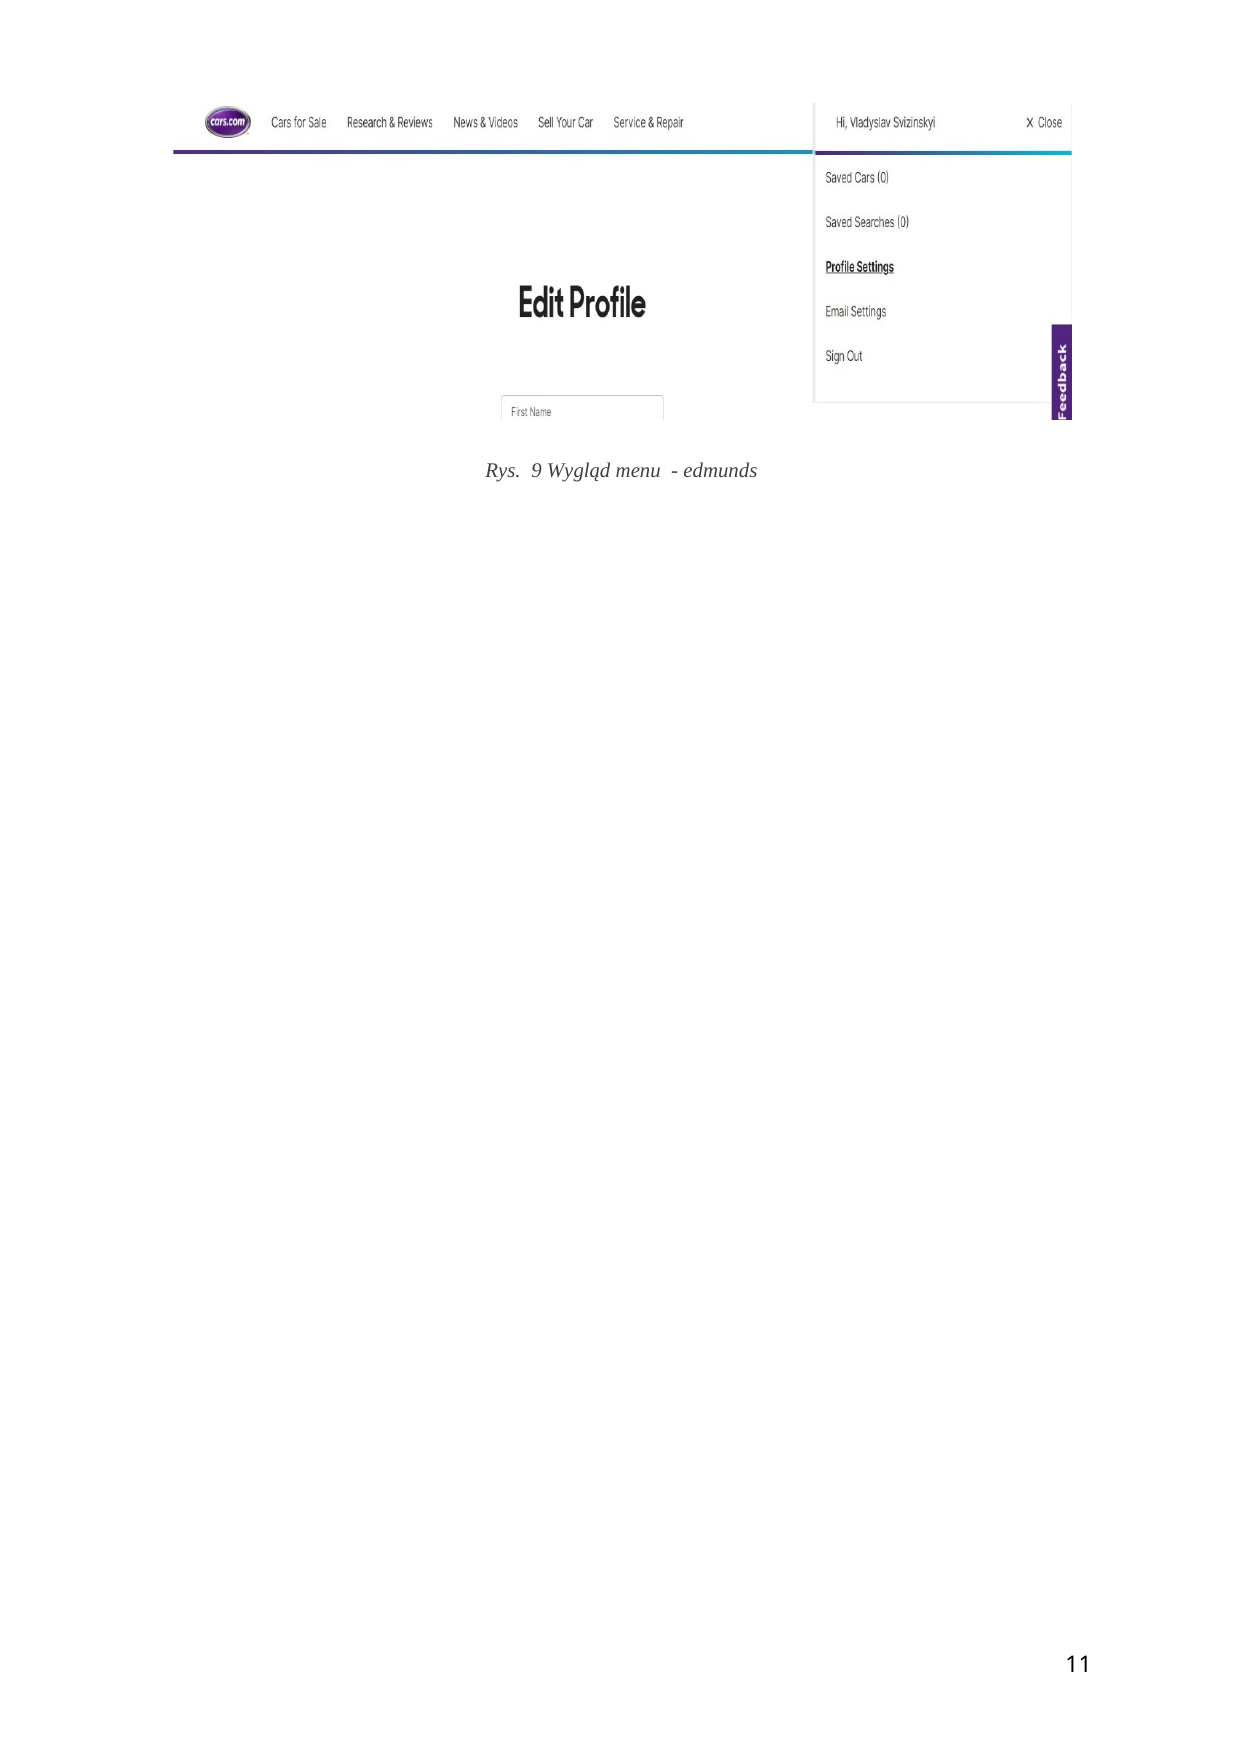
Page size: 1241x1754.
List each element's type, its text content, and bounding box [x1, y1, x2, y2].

text Rys. 9 Wygląd menu - edmunds [229, 458, 1013, 482]
picture [173, 103, 1072, 420]
